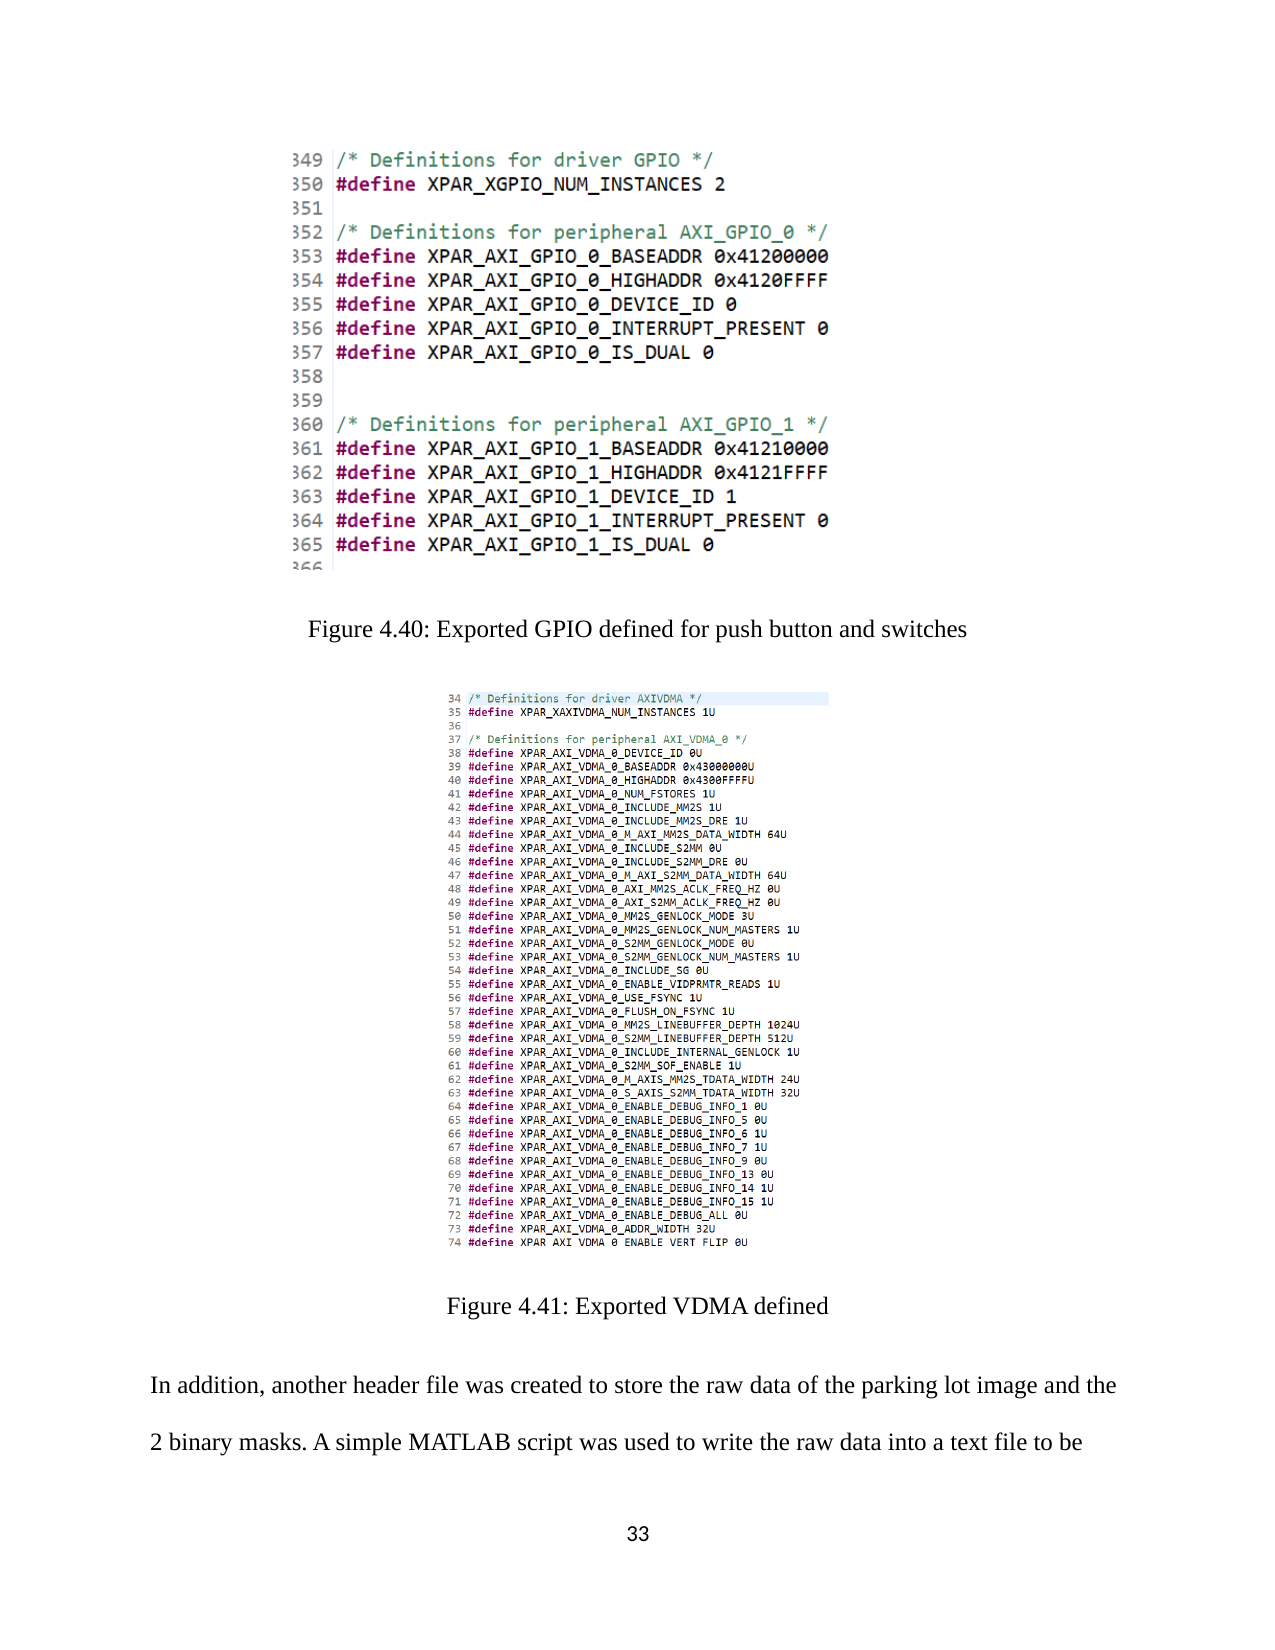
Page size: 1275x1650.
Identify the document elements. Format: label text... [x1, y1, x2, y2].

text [150, 1370, 1125, 1456]
picture [293, 150, 982, 570]
picture [446, 692, 829, 1247]
